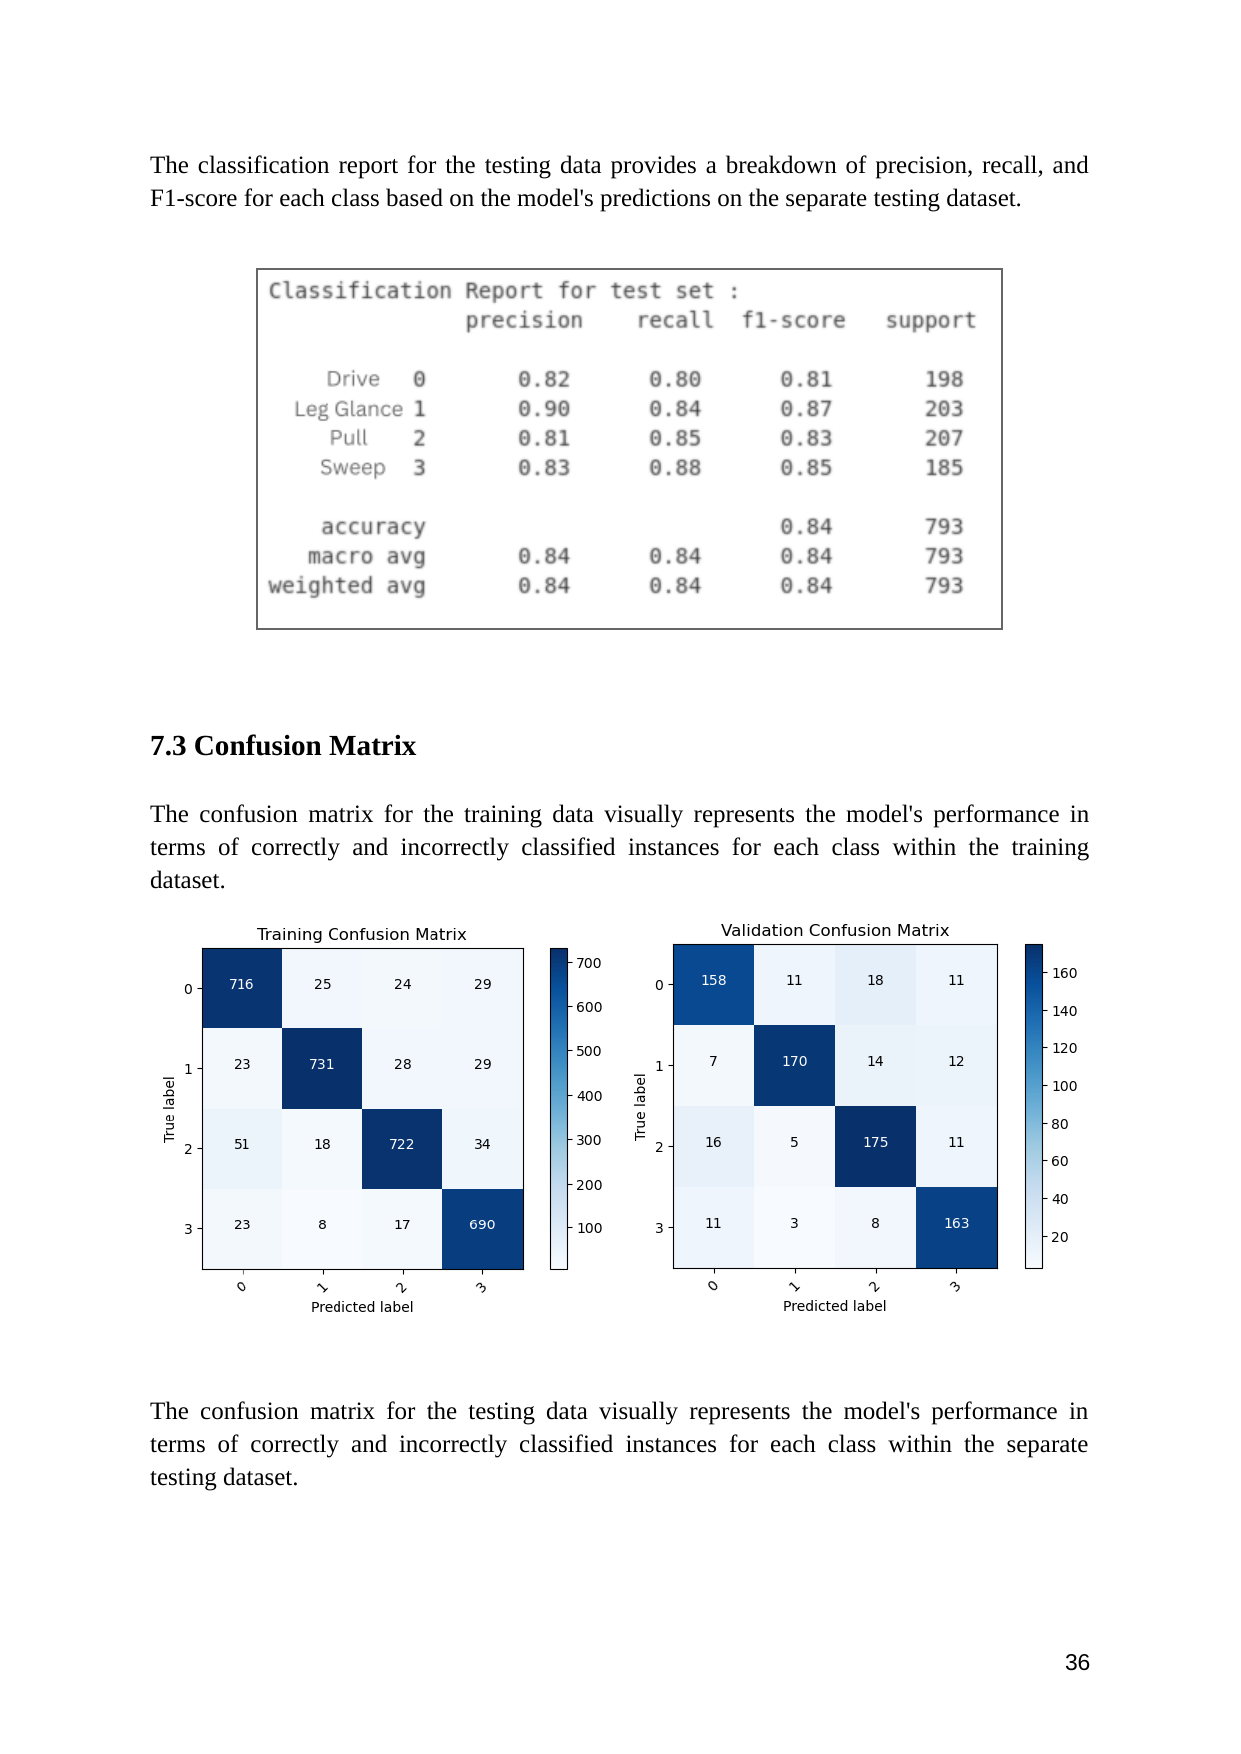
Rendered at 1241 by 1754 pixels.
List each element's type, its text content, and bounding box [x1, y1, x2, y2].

text The confusion matrix for the testing data visually represents the model's performance in terms of correctly and incorrectly classified instances for each class within the separate testing dataset. [150, 1396, 1090, 1491]
text 7.3 Confusion Matrix [150, 728, 1090, 761]
text The confusion matrix for the training data visually represents the model's performance in terms of correctly and incorrectly classified instances for each class within the training dataset. [150, 799, 1090, 894]
picture [150, 903, 1091, 1325]
text The classification report for the testing data provides a breakdown of precision, recall, and F1-score for each class based on the model's predictions on the separate testing dataset. [150, 150, 1090, 212]
picture [258, 270, 1001, 628]
